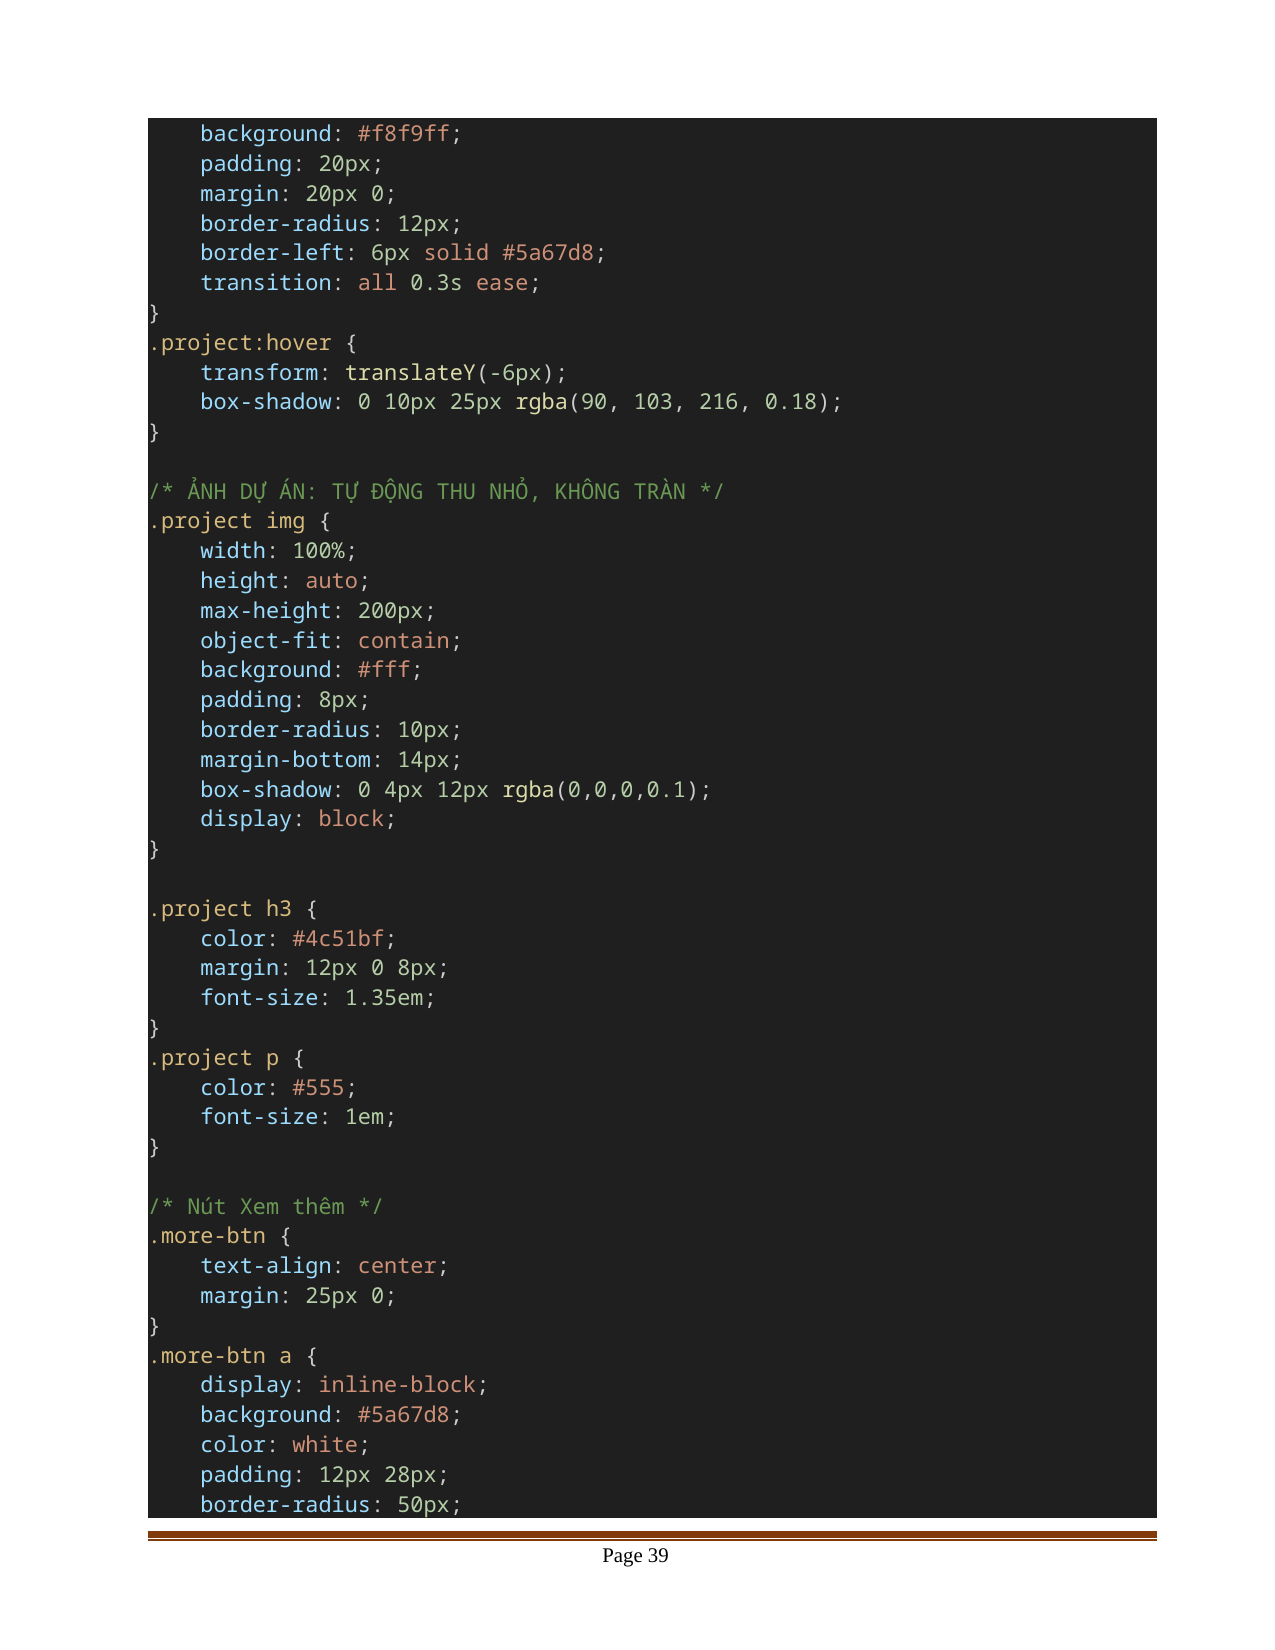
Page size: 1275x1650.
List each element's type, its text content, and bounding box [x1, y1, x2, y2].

text display: block; [148, 803, 1157, 833]
text box-shadow: 0 4px 12px rgba(0,0,0,0.1); [148, 773, 1157, 803]
text } [148, 416, 1157, 446]
text font-size: 1.35em; [148, 982, 1157, 1012]
text border-radius: 10px; [148, 714, 1157, 744]
text width: 100%; [148, 535, 1157, 565]
text text-align: center; [148, 1250, 1157, 1280]
text box-shadow: 0 10px 25px rgba(90, 103, 216, 0.18); [148, 386, 1157, 416]
text margin: 20px 0; [148, 178, 1157, 207]
text color: #555; [148, 1071, 1157, 1101]
text .project:hover { [148, 327, 1157, 356]
text .project img { [148, 505, 1157, 535]
text padding: 12px 28px; [148, 1459, 1157, 1488]
text background: #f8f9ff; [148, 118, 1157, 148]
text .project h3 { [148, 893, 1157, 922]
text padding: 8px; [148, 684, 1157, 714]
text } [148, 833, 1157, 863]
text color: #4c51bf; [148, 922, 1157, 952]
text .project p { [148, 1042, 1157, 1071]
text margin: 12px 0 8px; [148, 952, 1157, 982]
text margin: 25px 0; [148, 1280, 1157, 1310]
text /* ẢNH DỰ ÁN: TỰ ĐỘNG THU NHỎ, KHÔNG TRÀN */ [148, 476, 1157, 505]
text transition: all 0.3s ease; [148, 267, 1157, 297]
text } [148, 1310, 1157, 1339]
text margin-bottom: 14px; [148, 744, 1157, 773]
text } [148, 1131, 1157, 1161]
text height: auto; [148, 565, 1157, 595]
text .more-btn { [148, 1220, 1157, 1250]
text max-height: 200px; [148, 595, 1157, 624]
text .more-btn a { [148, 1339, 1157, 1369]
text border-radius: 50px; [148, 1488, 1157, 1518]
text padding: 20px; [148, 148, 1157, 178]
text object-fit: contain; [148, 624, 1157, 654]
text color: white; [148, 1429, 1157, 1459]
text display: inline-block; [148, 1369, 1157, 1399]
text border-radius: 12px; [148, 207, 1157, 237]
text /* Nút Xem thêm */ [148, 1191, 1157, 1220]
text background: #5a67d8; [148, 1399, 1157, 1429]
text } [148, 1012, 1157, 1042]
text border-left: 6px solid #5a67d8; [148, 237, 1157, 267]
text } [148, 297, 1157, 327]
text transform: translateY(-6px); [148, 356, 1157, 386]
text background: #fff; [148, 654, 1157, 684]
text font-size: 1em; [148, 1101, 1157, 1131]
